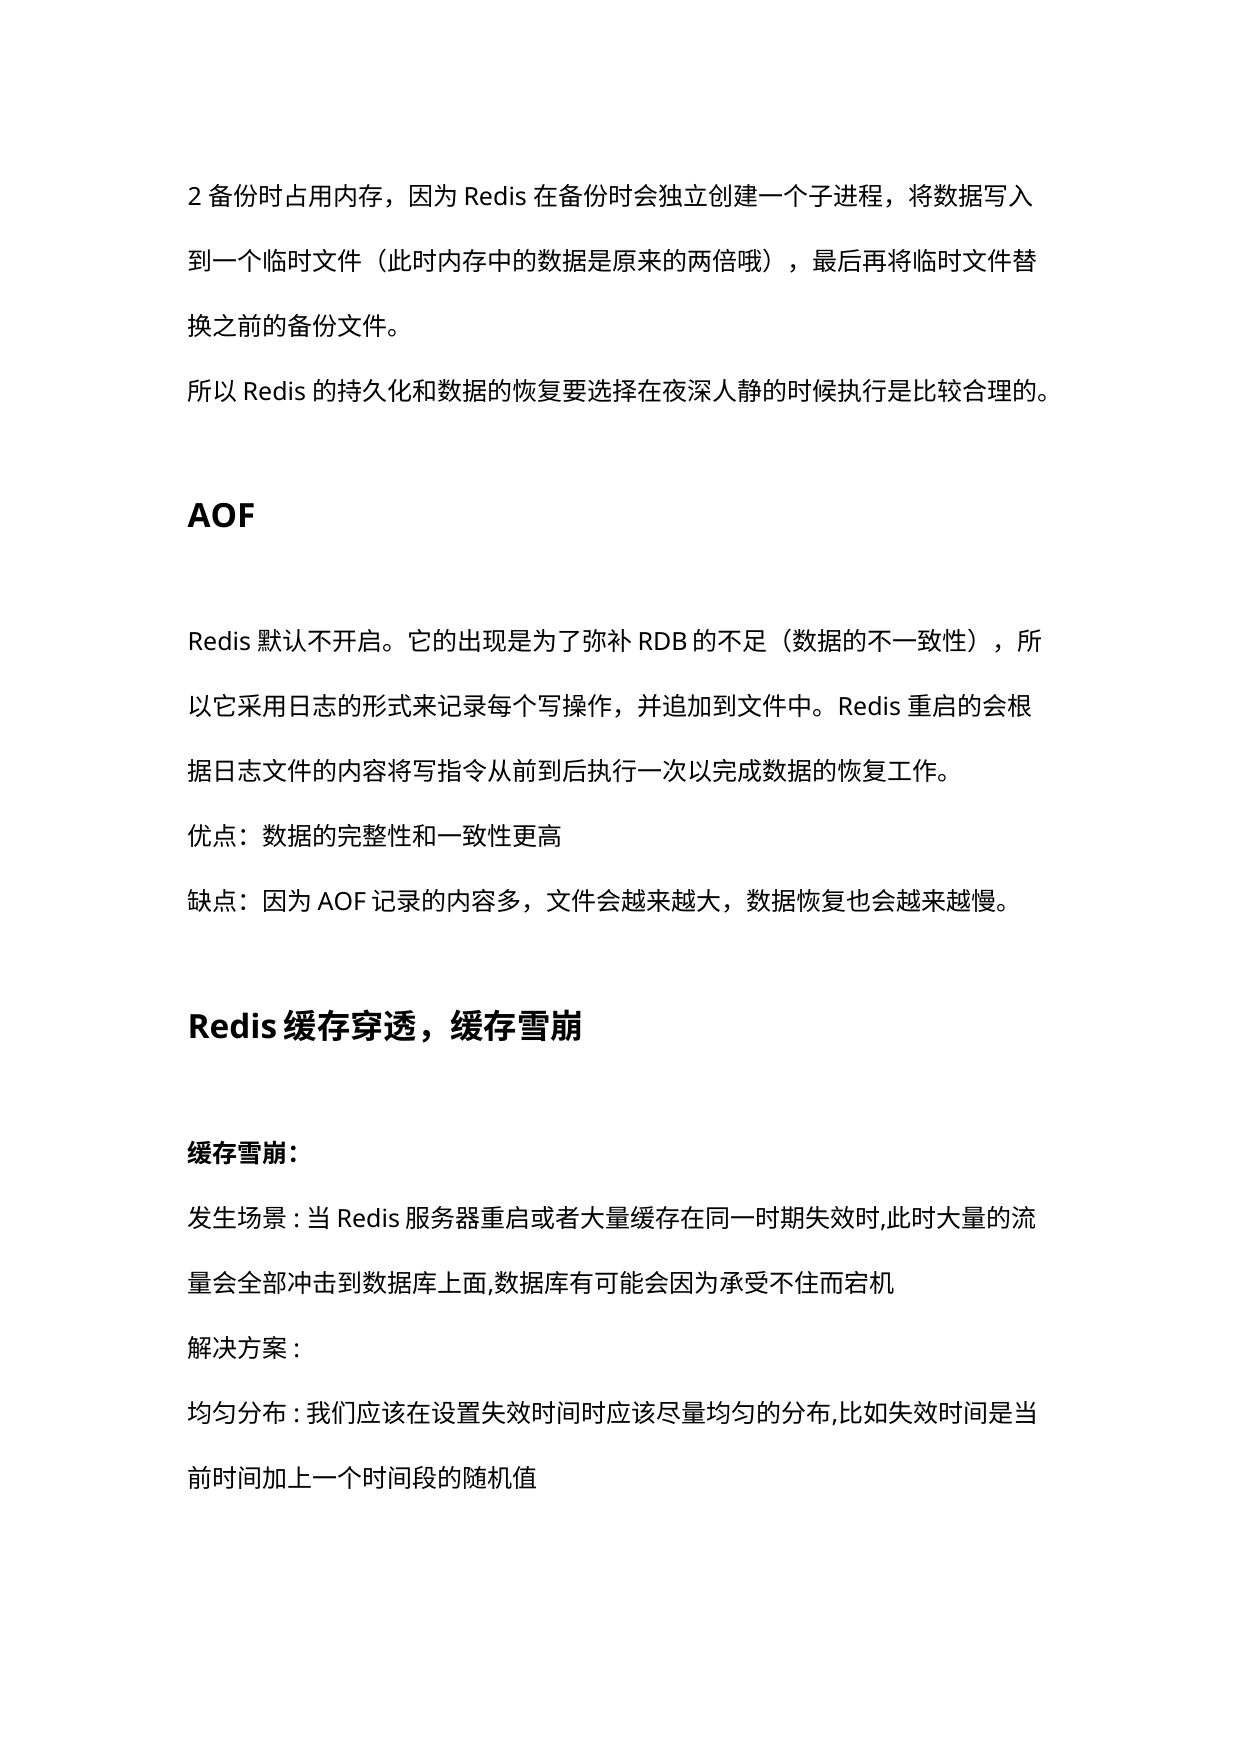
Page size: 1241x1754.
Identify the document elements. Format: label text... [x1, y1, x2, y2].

subtitle AOF [187, 482, 1053, 547]
text 缓存雪崩： [187, 1119, 1053, 1184]
text 优点：数据的完整性和一致性更高 [187, 802, 1053, 867]
text Redis 默认不开启。它的出现是为了弥补RDB的不足（数据的不一致性），所以它采用日志的形式来记录每个写操作，并追加到文件中。Redis 重启的会根据日志文件的内容将写指令从前到后执行一次以完成数据的恢复工作。 [187, 607, 1053, 802]
text 缺点：因为AOF记录的内容多，文件会越来越大，数据恢复也会越来越慢。 [187, 867, 1053, 932]
subtitle Redis缓存穿透，缓存雪崩 [187, 991, 1053, 1056]
text 解决方案 : [187, 1314, 1053, 1379]
text 均匀分布 : 我们应该在设置失效时间时应该尽量均匀的分布,比如失效时间是当前时间加上一个时间段的随机值 [187, 1379, 1053, 1509]
text 发生场景 : 当Redis服务器重启或者大量缓存在同一时期失效时,此时大量的流量会全部冲击到数据库上面,数据库有可能会因为承受不住而宕机 [187, 1184, 1053, 1314]
text 所以Redis 的持久化和数据的恢复要选择在夜深人静的时候执行是比较合理的。 [187, 357, 1053, 422]
text 2 备份时占用内存，因为Redis 在备份时会独立创建一个子进程，将数据写入到一个临时文件（此时内存中的数据是原来的两倍哦），最后再将临时文件替换之前的备份文件。 [187, 162, 1053, 357]
